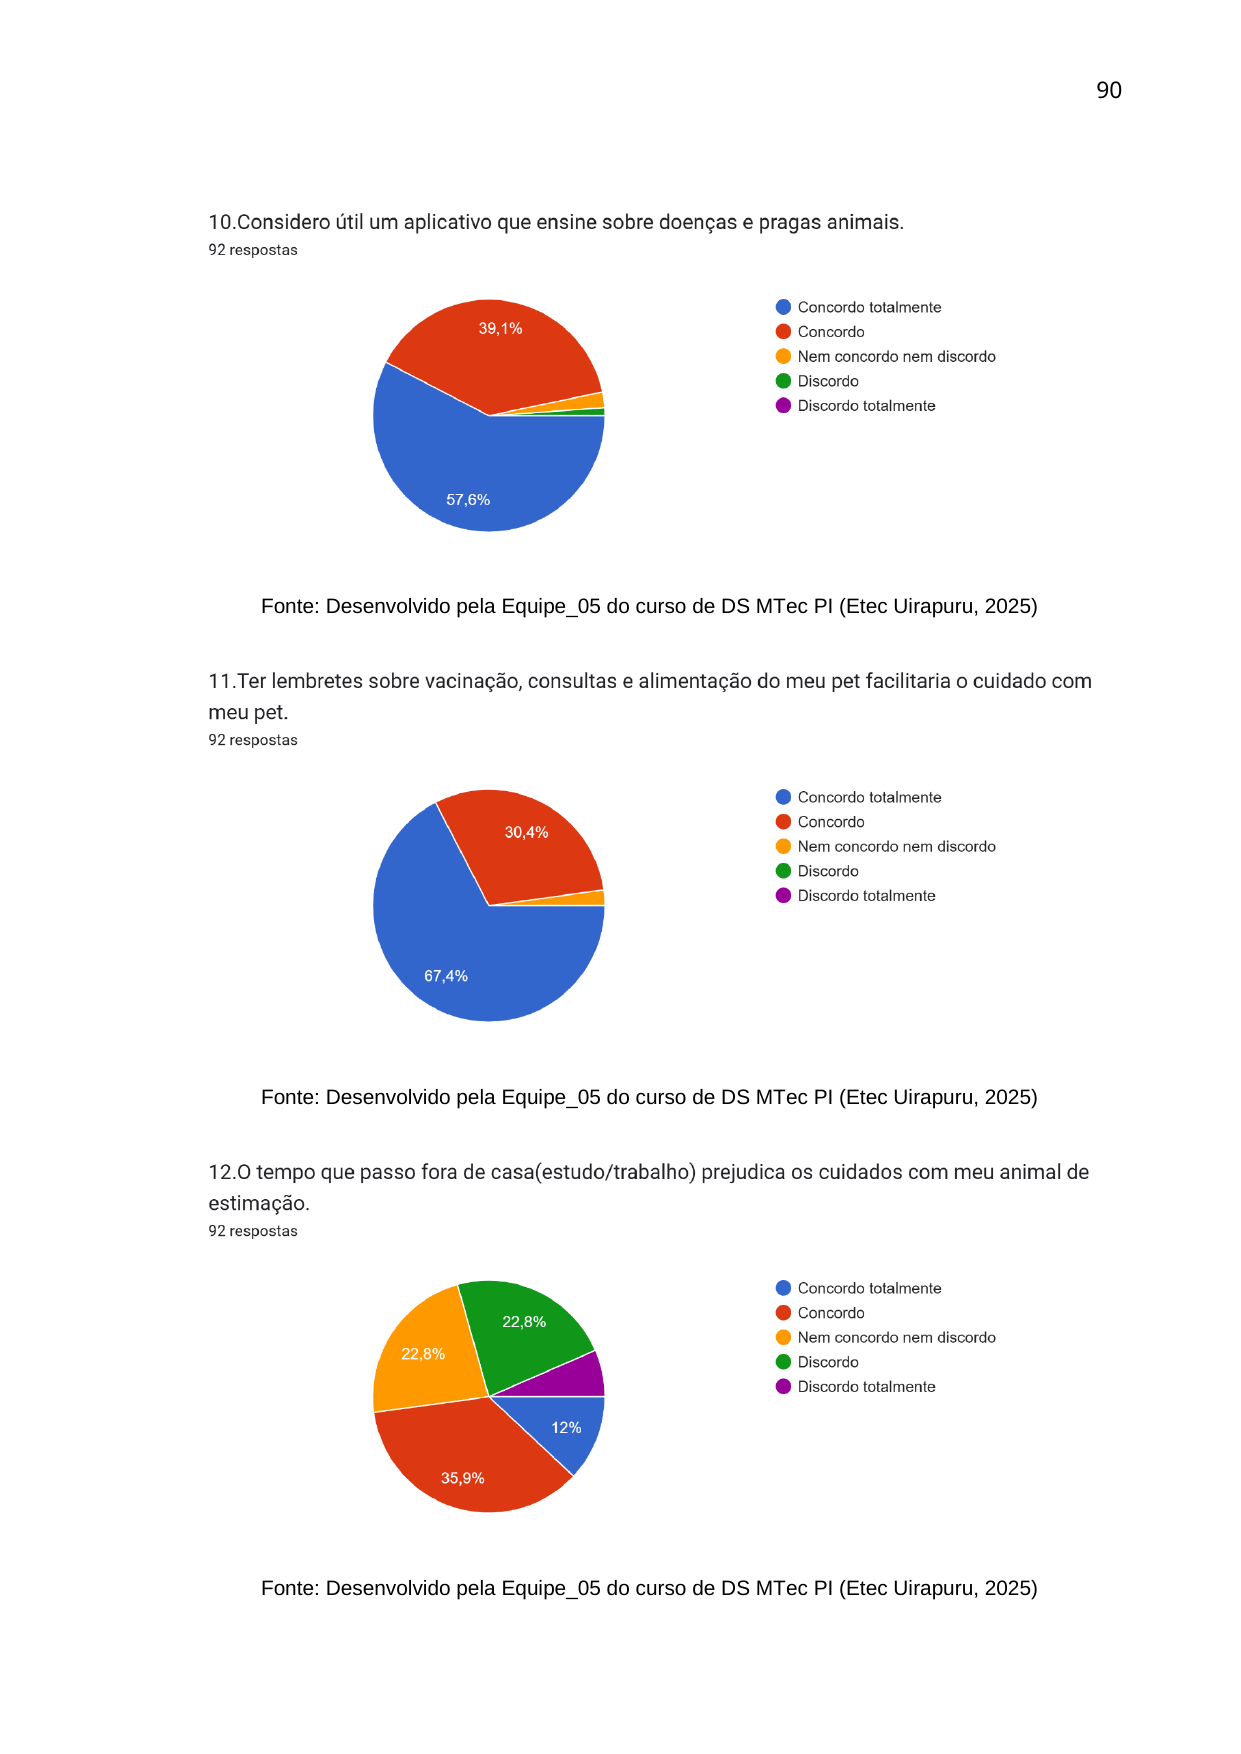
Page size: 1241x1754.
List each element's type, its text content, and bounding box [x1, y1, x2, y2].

text Fonte: Desenvolvido pela Equipe_05 do curso de DS MTec PI (Etec Uirapuru, 2025) [177, 1085, 1122, 1109]
picture [177, 636, 1123, 1066]
picture [177, 177, 1123, 576]
text Fonte: Desenvolvido pela Equipe_05 do curso de DS MTec PI (Etec Uirapuru, 2025) [177, 1575, 1122, 1599]
text Fonte: Desenvolvido pela Equipe_05 do curso de DS MTec PI (Etec Uirapuru, 2025) [177, 594, 1122, 618]
picture [177, 1127, 1123, 1557]
